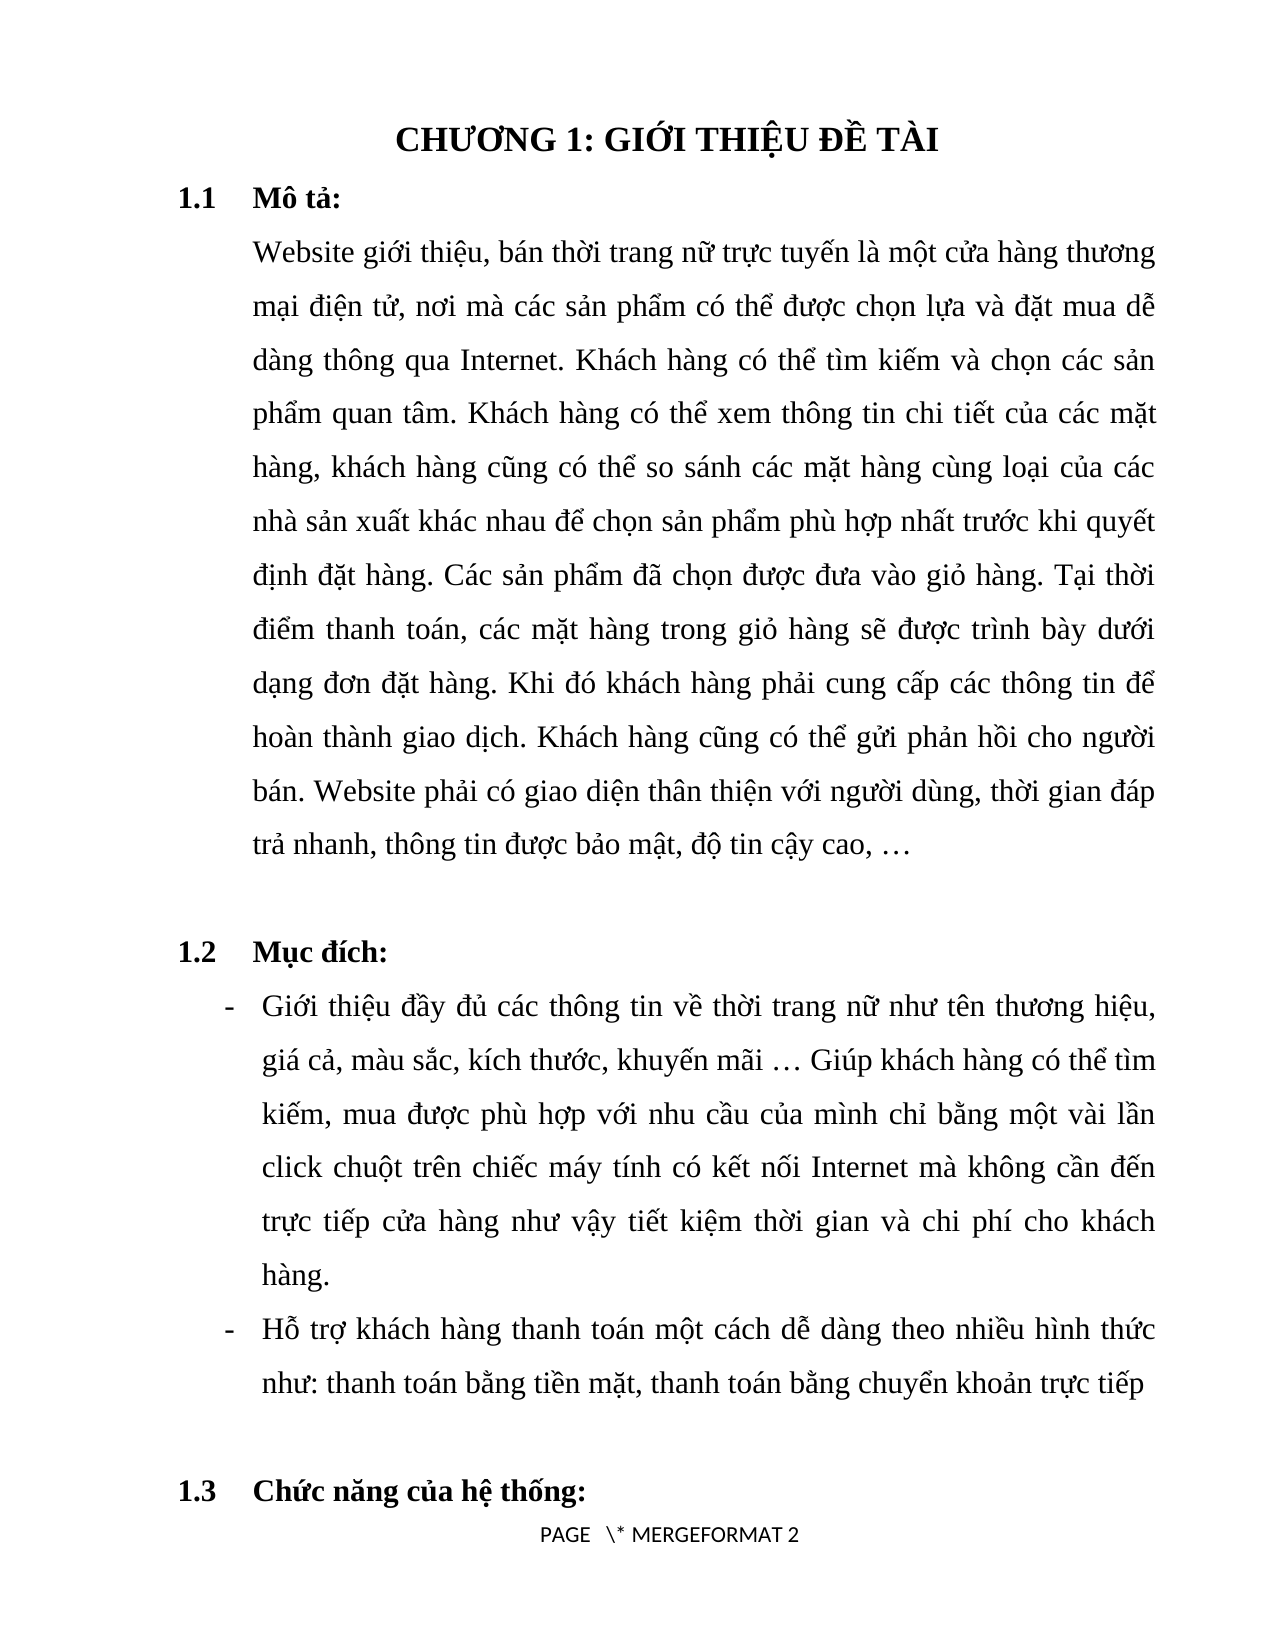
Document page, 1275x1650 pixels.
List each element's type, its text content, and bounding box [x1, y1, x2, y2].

subtitle CHƯƠNG 1: GIỚI THIỆU ĐỀ TÀI [177, 118, 1157, 159]
list Chức năng của hệ thống: [177, 1472, 1157, 1508]
list Mục đích: [177, 933, 1157, 969]
list Hỗ trợ khách hàng thanh toán một cách dễ dàng theo nhiều hình thức như: thanh toán bằng tiền mặt, thanh toán bằng chuyển khoản trực tiếp [224, 1310, 1157, 1400]
list Mô tả: [177, 179, 1157, 215]
list Giới thiệu đầy đủ các thông tin về thời trang nữ như tên thương hiệu, giá cả, màu sắc, kích thước, khuyến mãi … Giúp khách hàng có thể tìm kiếm, mua được phù hợp với nhu cầu của mình chỉ bằng một vài lần click chuột trên chiếc máy tính có kết nối Internet mà không cần đến trực tiếp cửa hàng như vậy tiết kiệm thời gian và chi phí cho khách hàng. [224, 987, 1157, 1292]
list Website giới thiệu, bán thời trang nữ trực tuyến là một cửa hàng thương mại điện tử, nơi mà các sản phẩm có thể được chọn lựa và đặt mua dễ dàng thông qua Internet. Khách hàng có thể tìm kiếm và chọn các sản phẩm quan tâm. Khách hàng có thể xem thông tin chi tiết của các mặt hàng, khách hàng cũng có thể so sánh các mặt hàng cùng loại của các nhà sản xuất khác nhau để chọn sản phẩm phù hợp nhất trước khi quyết định đặt hàng. Các sản phẩm đã chọn được đưa vào giỏ hàng. Tại thời điểm thanh toán, các mặt hàng trong giỏ hàng sẽ được trình bày dưới dạng đơn đặt hàng. Khi đó khách hàng phải cung cấp các thông tin để hoàn thành giao dịch. Khách hàng cũng có thể gửi phản hồi cho người bán. Website phải có giao diện thân thiện với người dùng, thời gian đáp trả nhanh, thông tin được bảo mật, độ tin cậy cao, … [252, 233, 1157, 862]
